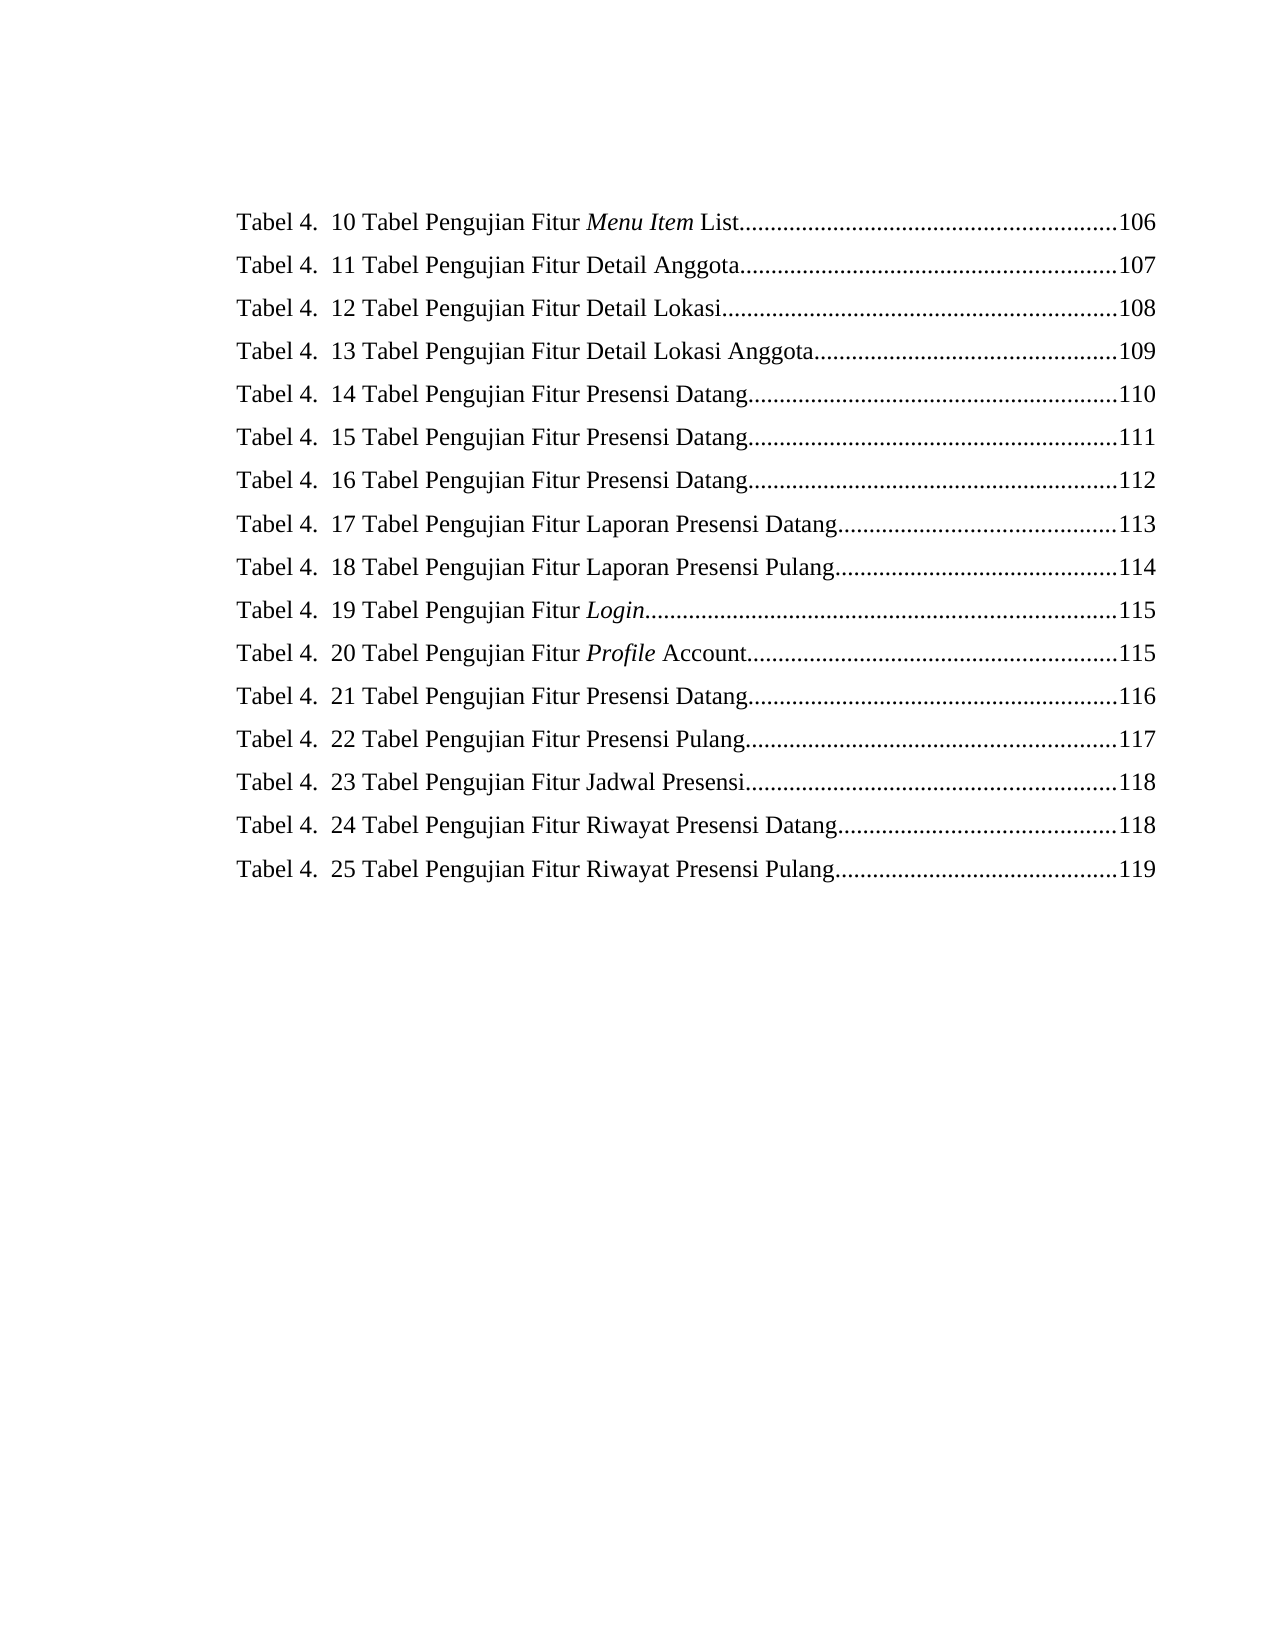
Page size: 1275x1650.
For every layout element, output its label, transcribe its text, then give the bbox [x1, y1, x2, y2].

text Tabel 4. 20 Tabel Pengujian Fitur Profile Account 115 [236, 638, 1157, 667]
text Tabel 4. 24 Tabel Pengujian Fitur Riwayat Presensi Datang 118 [236, 811, 1157, 839]
text Tabel 4. 13 Tabel Pengujian Fitur Detail Lokasi Anggota 109 [236, 336, 1157, 365]
text Tabel 4. 18 Tabel Pengujian Fitur Laporan Presensi Pulang 114 [236, 552, 1157, 581]
text Tabel 4. 19 Tabel Pengujian Fitur Login 115 [236, 595, 1157, 624]
text Tabel 4. 25 Tabel Pengujian Fitur Riwayat Presensi Pulang 119 [236, 854, 1157, 882]
text Tabel 4. 10 Tabel Pengujian Fitur Menu Item List 106 [236, 207, 1157, 236]
text Tabel 4. 11 Tabel Pengujian Fitur Detail Anggota 107 [236, 250, 1157, 279]
text Tabel 4. 15 Tabel Pengujian Fitur Presensi Datang 111 [236, 422, 1157, 451]
text Tabel 4. 12 Tabel Pengujian Fitur Detail Lokasi 108 [236, 293, 1157, 322]
text Tabel 4. 23 Tabel Pengujian Fitur Jadwal Presensi 118 [236, 767, 1157, 796]
text Tabel 4. 16 Tabel Pengujian Fitur Presensi Datang 112 [236, 466, 1157, 494]
text Tabel 4. 17 Tabel Pengujian Fitur Laporan Presensi Datang 113 [236, 509, 1157, 537]
text Tabel 4. 22 Tabel Pengujian Fitur Presensi Pulang 117 [236, 724, 1157, 753]
text Tabel 4. 21 Tabel Pengujian Fitur Presensi Datang 116 [236, 681, 1157, 710]
text Tabel 4. 14 Tabel Pengujian Fitur Presensi Datang 110 [236, 379, 1157, 408]
